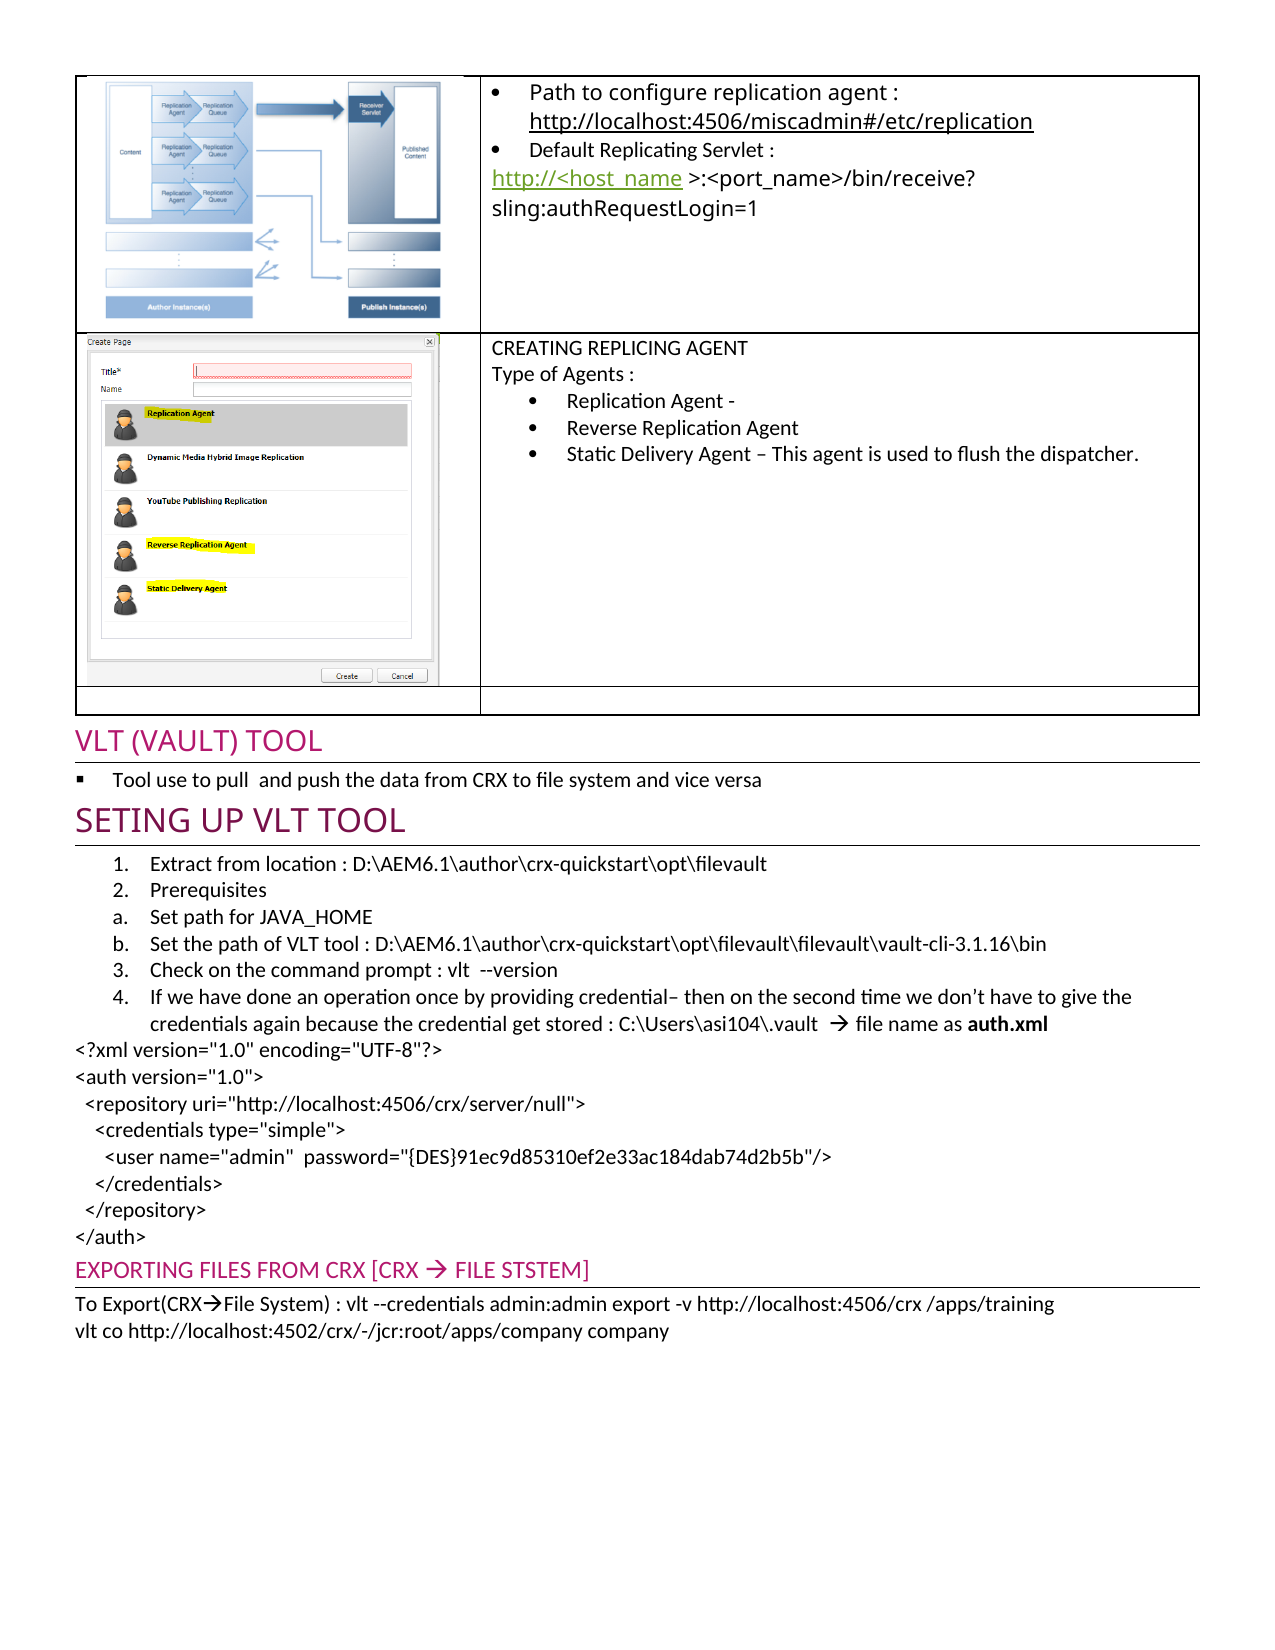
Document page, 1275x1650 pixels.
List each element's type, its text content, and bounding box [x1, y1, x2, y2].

subtitle SETING UP VLT TOOL [75, 797, 1200, 845]
list Tool use to pull and push the data from CRX to file system and vice versa [75, 766, 1200, 793]
table_cell [481, 687, 1198, 714]
table_cell [440, 334, 480, 686]
text </credentials> [75, 1170, 1200, 1196]
table_header [77, 77, 87, 332]
text </auth> [75, 1223, 1200, 1250]
picture [87, 76, 464, 332]
table_cell [77, 334, 87, 686]
list Set path for JAVA_HOME [112, 903, 1200, 930]
list If we have done an operation once by providing credential– then on the second time we don’t have to give the credentials again because the credential get stored : C:\Users\asi104\.vault file name as auth.xml [112, 983, 1200, 1036]
picture [87, 333, 440, 686]
text </repository> [75, 1196, 1200, 1223]
list Set the path of VLT tool : D:\AEM6.1\author\crx-quickstart\opt\filevault\filevault\vault-cli-3.1.16\bin [112, 930, 1200, 956]
list Extract from location : D:\AEM6.1\author\crx-quickstart\opt\filevault [112, 850, 1200, 876]
subtitle EXPORTING FILES FROM CRX [CRX FILE STSTEM] [75, 1254, 1200, 1287]
table_header Path to configure replication agent : http://localhost:4506/miscadmin#/etc/replication Default Replicating Servlet : http://<host_name >:<port_name>/bin/receive?sling:authRequestLogin=1 [481, 77, 1198, 332]
text vlt co http://localhost:4502/crx/-/jcr:root/apps/company company [75, 1317, 1200, 1344]
text <auth version="1.0"> [75, 1063, 1200, 1090]
table_cell [77, 687, 480, 714]
text <credentials type="simple"> [75, 1116, 1200, 1143]
list Prerequisites [112, 876, 1200, 903]
text To Export(CRXFile System) : vlt --credentials admin:admin export -v http://localhost:4506/crx /apps/training [75, 1290, 1200, 1317]
text <user name="admin" password="{DES}91ec9d85310ef2e33ac184dab74d2b5b"/> [75, 1143, 1200, 1170]
table_cell CREATING REPLICING AGENT Type of Agents : Replication Agent - Reverse Replication Agent Static Delivery Agent – This agent is used to flush the dispatcher. [481, 334, 1198, 686]
list Check on the command prompt : vlt --version [112, 956, 1200, 983]
text <?xml version="1.0" encoding="UTF-8"?> [75, 1036, 1200, 1063]
subtitle VLT (VAULT) TOOL [75, 720, 1200, 762]
table_header [464, 77, 480, 332]
text <repository uri="http://localhost:4506/crx/server/null"> [75, 1090, 1200, 1116]
